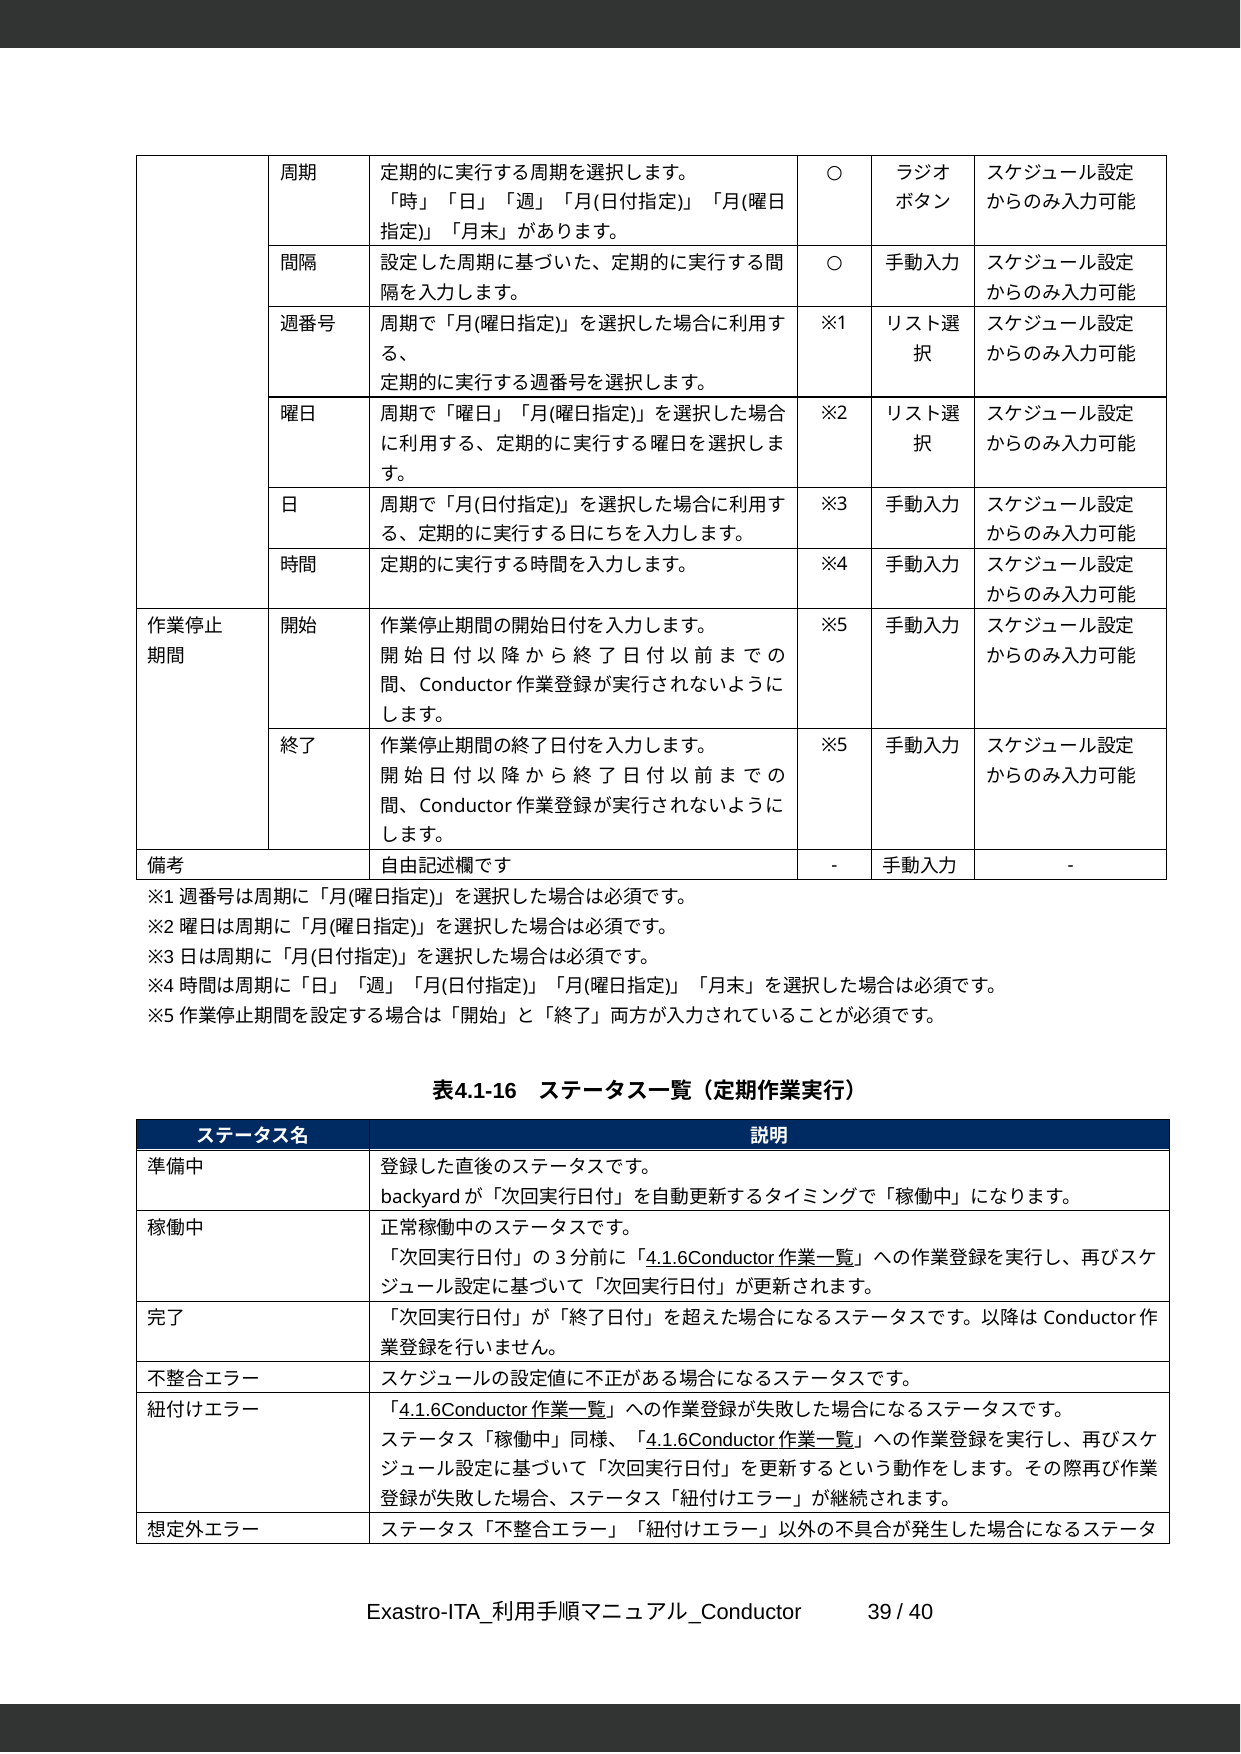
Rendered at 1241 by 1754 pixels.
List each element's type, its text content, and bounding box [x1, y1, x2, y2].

table_cell リスト選択 [872, 398, 974, 487]
table_cell ○ [798, 246, 871, 306]
table_cell 稼働中 [137, 1211, 369, 1301]
table_cell 曜日 [269, 398, 369, 487]
table_cell ※1 [798, 307, 871, 396]
table_cell 設定した周期に基づいた、定期的に実行する間隔を入力します。 [370, 246, 797, 306]
table_cell ○ [798, 156, 871, 245]
table_cell 正常稼働中のステータスです。 「次回実行日付」の3分前に「4.1.6Conductor作業一覧」への作業登録を実行し、再びスケジュール設定に基づいて「次回実行日付」が更新されます。 [370, 1211, 1169, 1301]
table_cell 手動入力 [872, 488, 974, 547]
table_cell 定期的に実行する周期を選択します。 「時」「日」「週」「月(日付指定)」「月(曜日指定)」「月末」があります。 [370, 156, 797, 245]
table_cell 紐付けエラー [137, 1393, 369, 1512]
table_cell 完了 [137, 1302, 369, 1361]
table_cell ※4 [798, 549, 871, 608]
table_cell 終了 [269, 729, 369, 848]
table_cell ※3 [798, 488, 871, 547]
picture [0, 1704, 1241, 1752]
table_cell スケジュール設定 からのみ入力可能 [975, 246, 1166, 306]
table_cell リスト選択 [872, 307, 974, 396]
text 表4.1-16 ステータス一覧（定期作業実行） [148, 1059, 1152, 1119]
table_cell 周期 [269, 156, 369, 245]
table_cell - [798, 850, 871, 879]
table_cell スケジュールの設定値に不正がある場合になるステータスです。 [370, 1362, 1169, 1392]
table_cell - [975, 850, 1166, 879]
picture [0, 0, 1241, 48]
table_cell 手動入力 [872, 850, 974, 879]
table_cell 作業停止期間の開始日付を入力します。 開始日付以降から終了日付以前までの間、Conductor作業登録が実行されないようにします。 [370, 609, 797, 728]
table_cell 開始 [269, 609, 369, 728]
text ※1 週番号は周期に「月(曜日指定)」を選択した場合は必須です。 [148, 880, 1152, 910]
table_cell スケジュール設定 からのみ入力可能 [975, 549, 1166, 608]
table_cell 日 [269, 488, 369, 547]
table_cell 週番号 [269, 307, 369, 396]
table_cell 想定外エラー [137, 1513, 369, 1543]
table_cell ※5 [798, 729, 871, 848]
table_cell 手動入力 [872, 729, 974, 848]
table_cell 手動入力 [872, 246, 974, 306]
table_cell 登録した直後のステータスです。 backyardが「次回実行日付」を自動更新するタイミングで「稼働中」になります。 [370, 1151, 1169, 1210]
table_cell スケジュール設定 からのみ入力可能 [975, 729, 1166, 848]
table_cell 「次回実行日付」が「終了日付」を超えた場合になるステータスです。以降はConductor作業登録を行いません。 [370, 1302, 1169, 1361]
text ※2 曜日は周期に「月(曜日指定)」を選択した場合は必須です。 [148, 910, 1152, 940]
table_cell 周期で「月(日付指定)」を選択した場合に利用する、定期的に実行する日にちを入力します。 [370, 488, 797, 547]
table_cell 不整合エラー [137, 1362, 369, 1392]
table_cell 手動入力 [872, 609, 974, 728]
table_cell ラジオ ボタン [872, 156, 974, 245]
table_cell 手動入力 [872, 549, 974, 608]
table_cell 周期で「月(曜日指定)」を選択した場合に利用する、 定期的に実行する週番号を選択します。 [370, 307, 797, 396]
table_cell 備考 [137, 850, 369, 879]
table_cell 準備中 [137, 1151, 369, 1210]
table_cell 時間 [269, 549, 369, 608]
table_cell 作業停止 期間 [137, 609, 268, 848]
table_cell 周期で「曜日」「月(曜日指定)」を選択した場合に利用する、定期的に実行する曜日を選択します。 [370, 398, 797, 487]
table_cell スケジュール設定 からのみ入力可能 [975, 398, 1166, 487]
text ※3 日は周期に「月(日付指定)」を選択した場合は必須です。 [148, 940, 1152, 970]
table_cell 作業停止期間の終了日付を入力します。 開始日付以降から終了日付以前までの間、Conductor作業登録が実行されないようにします。 [370, 729, 797, 848]
table_cell ※5 [798, 609, 871, 728]
table_header ステータス名 [137, 1120, 369, 1149]
table_cell 「4.1.6Conductor作業一覧」への作業登録が失敗した場合になるステータスです。 ステータス「稼働中」同様、「4.1.6Conductor作業一覧」への作業登録を実行し、再びスケジュール設定に基づいて「次回実行日付」を更新するという動作をします。その際再び作業登録が失敗した場合、ステータス「紐付けエラー」が継続されます。 [370, 1393, 1169, 1512]
table_cell スケジュール設定 からのみ入力可能 [975, 307, 1166, 396]
table_cell スケジュール設定 からのみ入力可能 [975, 488, 1166, 547]
table_header 説明 [370, 1120, 1169, 1149]
table_cell 定期的に実行する時間を入力します。 [370, 549, 797, 608]
table_cell スケジュール設定 からのみ入力可能 [975, 609, 1166, 728]
text ※5 作業停止期間を設定する場合は「開始」と「終了」両方が入力されていることが必須です。 [148, 999, 1152, 1029]
text ※4 時間は周期に「日」「週」「月(日付指定)」「月(曜日指定)」「月末」を選択した場合は必須です。 [148, 970, 1152, 999]
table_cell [370, 1513, 1169, 1543]
table_cell スケジュール設定 からのみ入力可能 [975, 156, 1166, 245]
table_cell ※2 [798, 398, 871, 487]
table_cell 間隔 [269, 246, 369, 306]
table_cell 自由記述欄です [370, 850, 797, 879]
